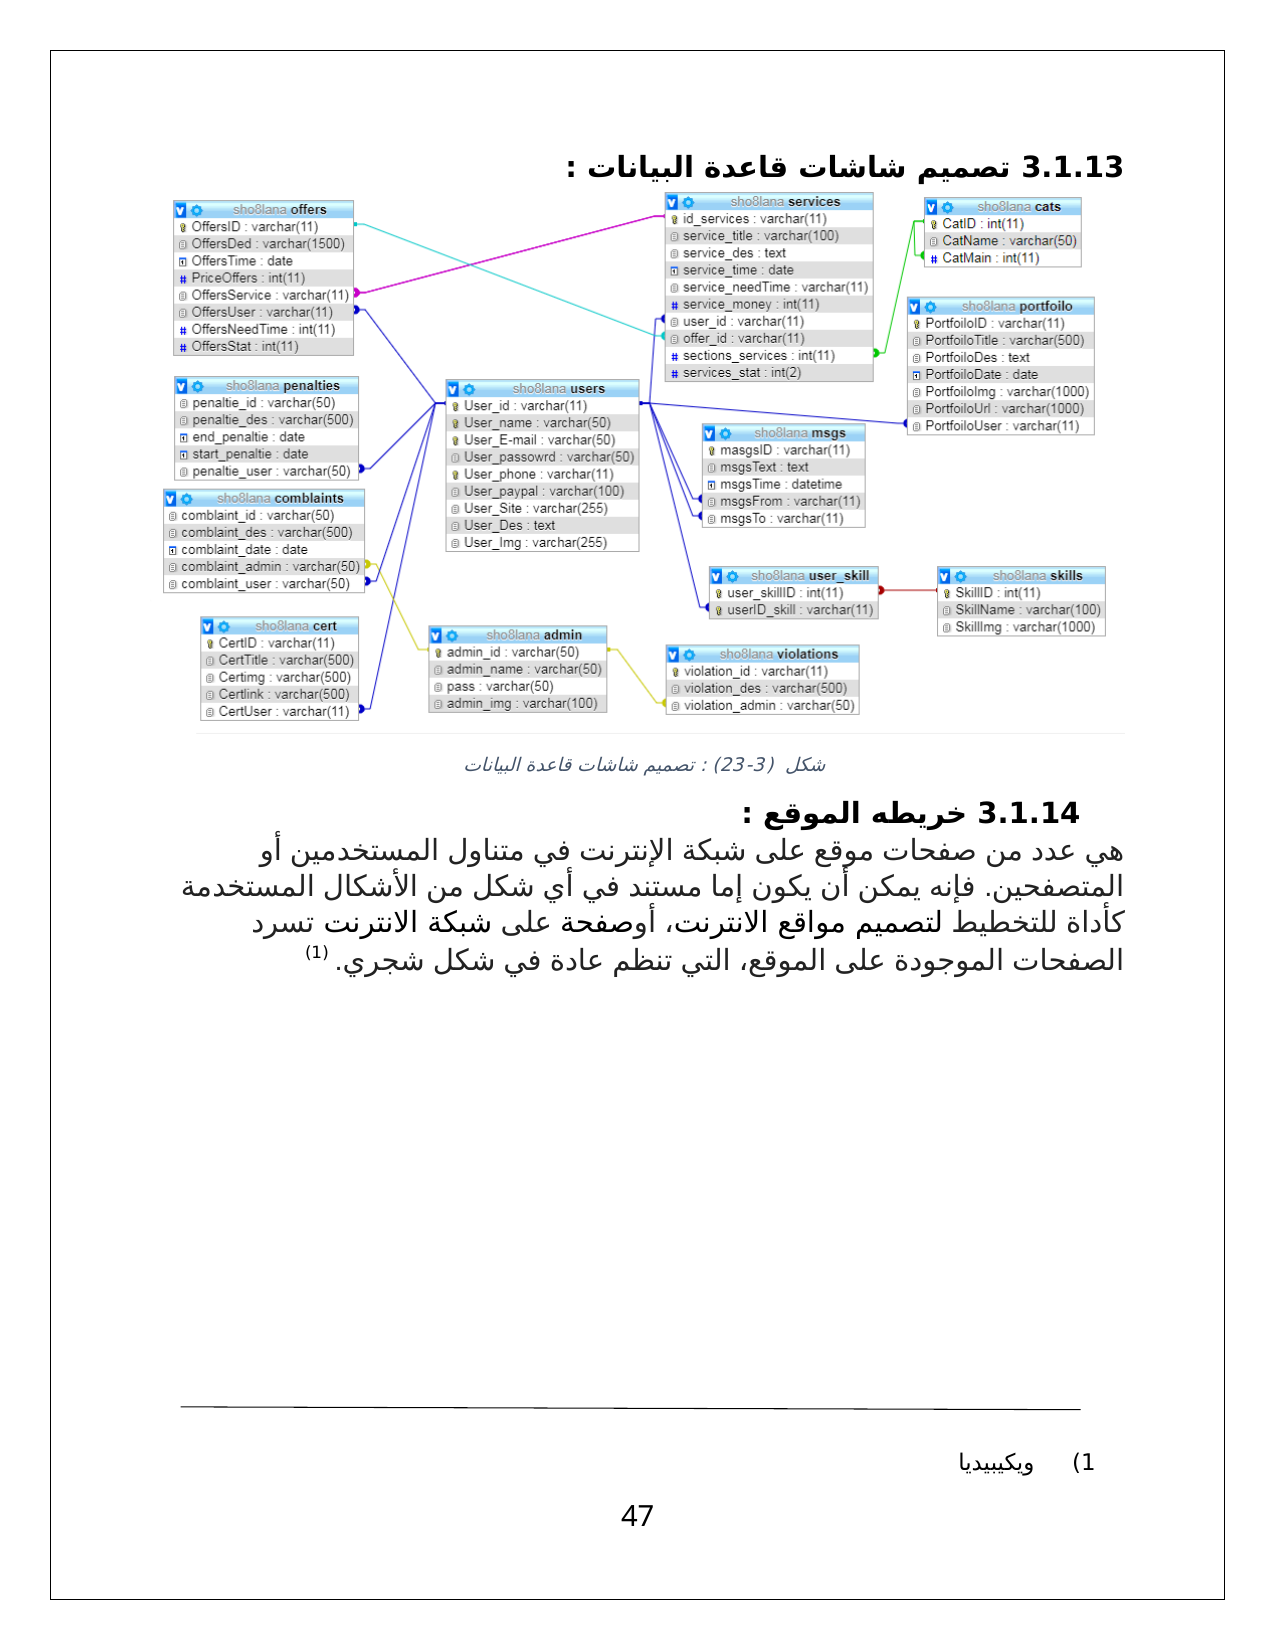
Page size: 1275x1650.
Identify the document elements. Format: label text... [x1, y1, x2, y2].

text هي عدد من صفحات موقع على شبكة الإنترنت في متناول المستخدمين أو المتصفحين. فإنه يمكن أن يكون إما مستند في أي شكل من الأشكال المستخدمة كأداة للتخطيط لتصميم مواقع الانترنت، أوصفحة على شبكة الانترنت تسرد الصفحات الموجودة على الموقع، التي تنظم عادة في شكل شجري. (1) [150, 833, 1125, 977]
picture [150, 186, 1125, 734]
subtitle 3.1.13 تصميم شاشات قاعدة البيانات : [150, 150, 1124, 184]
text شكل (3-23) : تصميم شاشات قاعدة البيانات [150, 754, 1125, 776]
subtitle 3.1.14 خريطه الموقع : [150, 796, 1081, 830]
